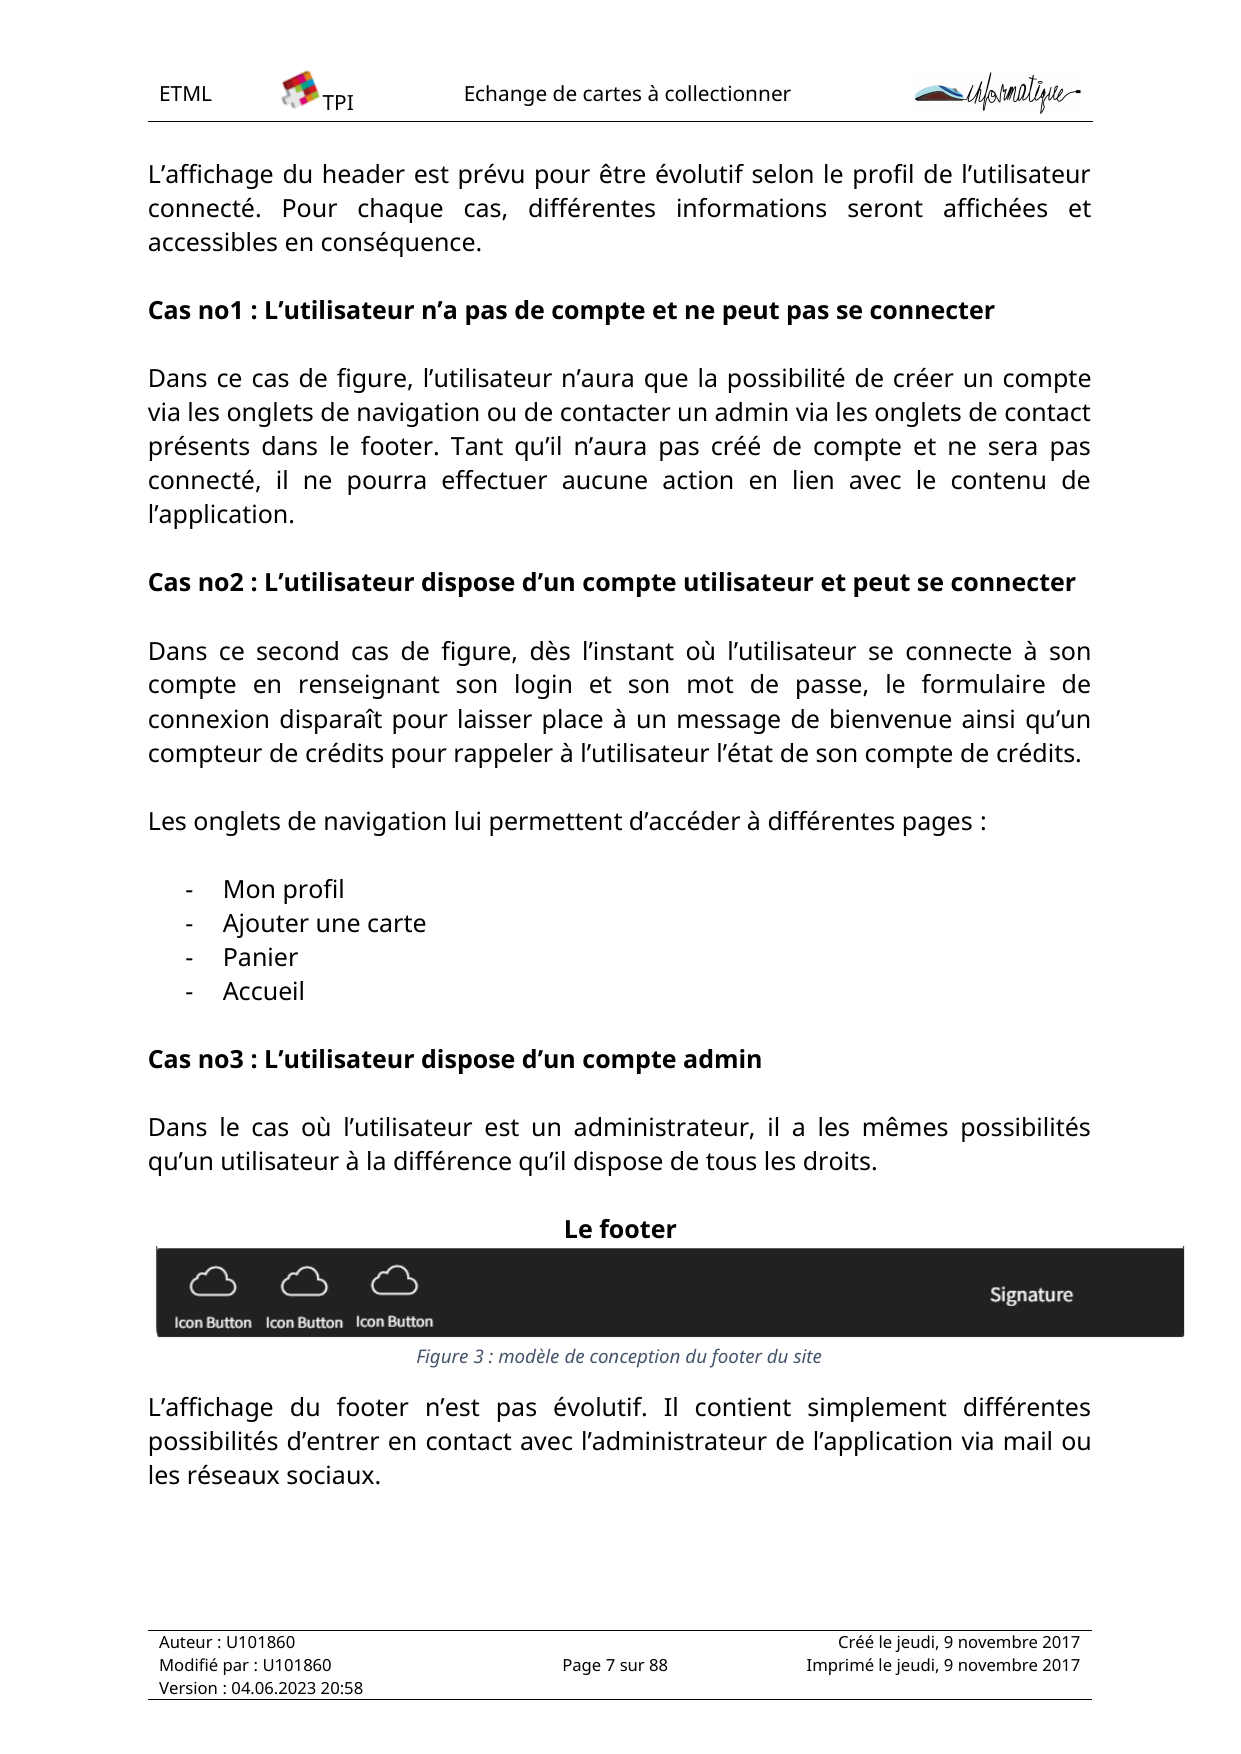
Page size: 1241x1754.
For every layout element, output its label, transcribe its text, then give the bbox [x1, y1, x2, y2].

text Dans ce cas de figure, l’utilisateur n’aura que la possibilité de créer un compte via les onglets de navigation ou de contacter un admin via les onglets de contact présents dans le footer. Tant qu’il n’aura pas créé de compte et ne sera pas connecté, il ne pourra effectuer aucune action en lien avec le contenu de l’application. [148, 361, 1092, 531]
picture [147, 1246, 1191, 1344]
text Cas no2 : L’utilisateur dispose d’un compte utilisateur et peut se connecter [148, 565, 1092, 599]
text L’affichage du footer n’est pas évolutif. Il contient simplement différentes possibilités d’entrer en contact avec l’administrateur de l’application via mail ou les réseaux sociaux. [148, 1389, 1092, 1492]
text L’affichage du header est prévu pour être évolutif selon le profil de l’utilisateur connecté. Pour chaque cas, différentes informations seront affichées et accessibles en conséquence. [148, 156, 1092, 258]
text Le footer [148, 1212, 1092, 1246]
list Accueil [185, 974, 1092, 1008]
list Panier [185, 940, 1092, 974]
text Figure 3 : modèle de conception du footer du site [148, 1344, 1092, 1369]
text Cas no3 : L’utilisateur dispose d’un compte admin [148, 1042, 1092, 1076]
text Dans ce second cas de figure, dès l’instant où l’utilisateur se connecte à son compte en renseignant son login et son mot de passe, le formulaire de connexion disparaît pour laisser place à un message de bienvenue ainsi qu’un compteur de crédits pour rappeler à l’utilisateur l’état de son compte de crédits. [148, 633, 1092, 769]
list Mon profil [185, 872, 1092, 906]
text Les onglets de navigation lui permettent d’accéder à différentes pages : [148, 803, 1092, 837]
text Cas no1 : L’utilisateur n’a pas de compte et ne peut pas se connecter [148, 292, 1092, 327]
text Dans le cas où l’utilisateur est un administrateur, il a les mêmes possibilités qu’un utilisateur à la différence qu’il dispose de tous les droits. [148, 1110, 1092, 1178]
list Ajouter une carte [185, 906, 1092, 940]
picture [276, 69, 323, 111]
